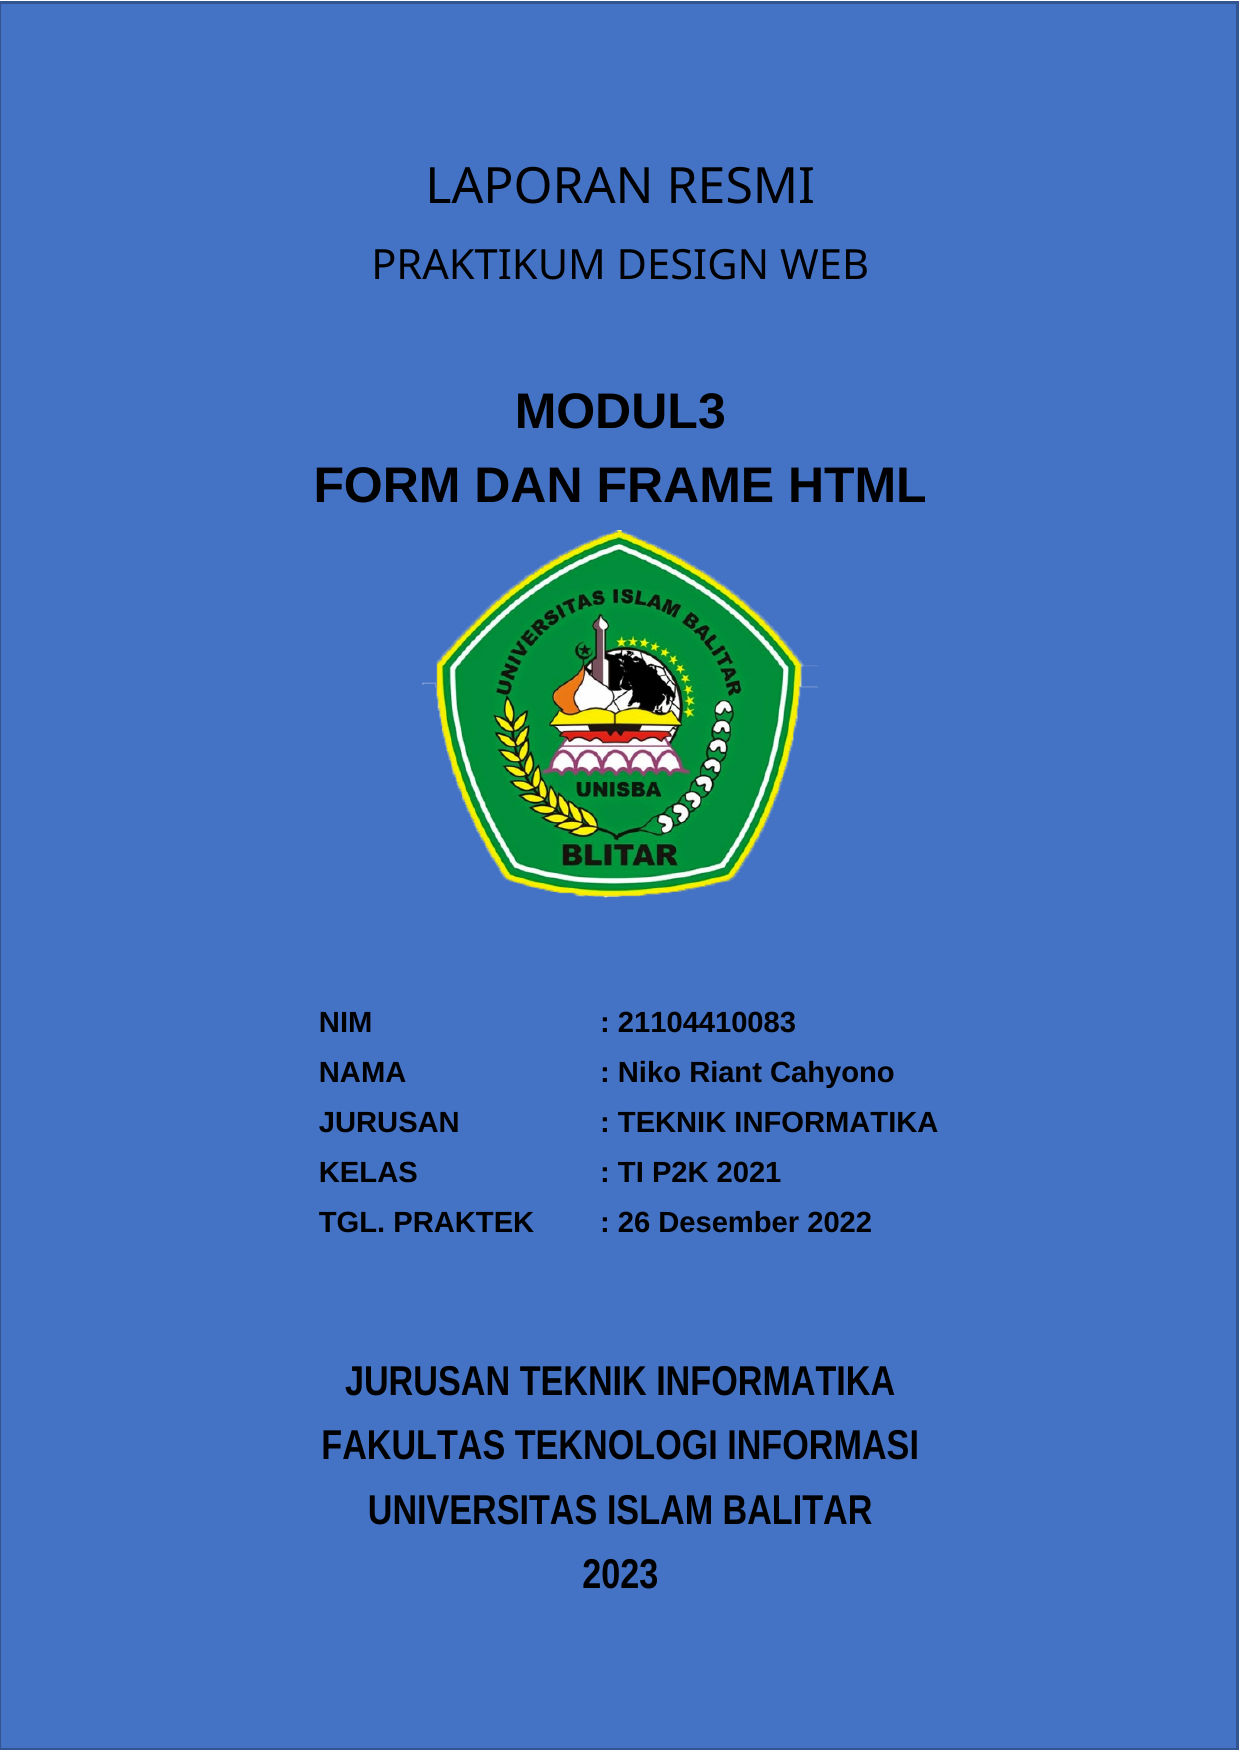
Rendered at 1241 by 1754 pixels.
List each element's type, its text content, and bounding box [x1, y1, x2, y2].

text 2023 [150, 1549, 1090, 1597]
text NIM : 21104410083 [319, 1005, 1090, 1038]
text KELAS : TI P2K 2021 [319, 1155, 1090, 1189]
text FORM DAN FRAME HTML [150, 456, 1090, 513]
text JURUSAN : TEKNIK INFORMATIKA [319, 1105, 1090, 1139]
text FAKULTAS TEKNOLOGI INFORMASI [150, 1421, 1090, 1468]
text PRAKTIKUM DESIGN WEB [150, 235, 1090, 292]
text NAMA : Niko Riant Cahyono [319, 1055, 1090, 1088]
text UNIVERSITAS ISLAM BALITAR [150, 1485, 1090, 1533]
text TGL. PRAKTEK : 26 Desember 2022 [319, 1206, 1090, 1239]
text LAPORAN RESMI [150, 150, 1090, 218]
text MODUL3 [150, 382, 1090, 439]
picture [422, 530, 818, 898]
text JURUSAN TEKNIK INFORMATIKA [150, 1356, 1090, 1404]
